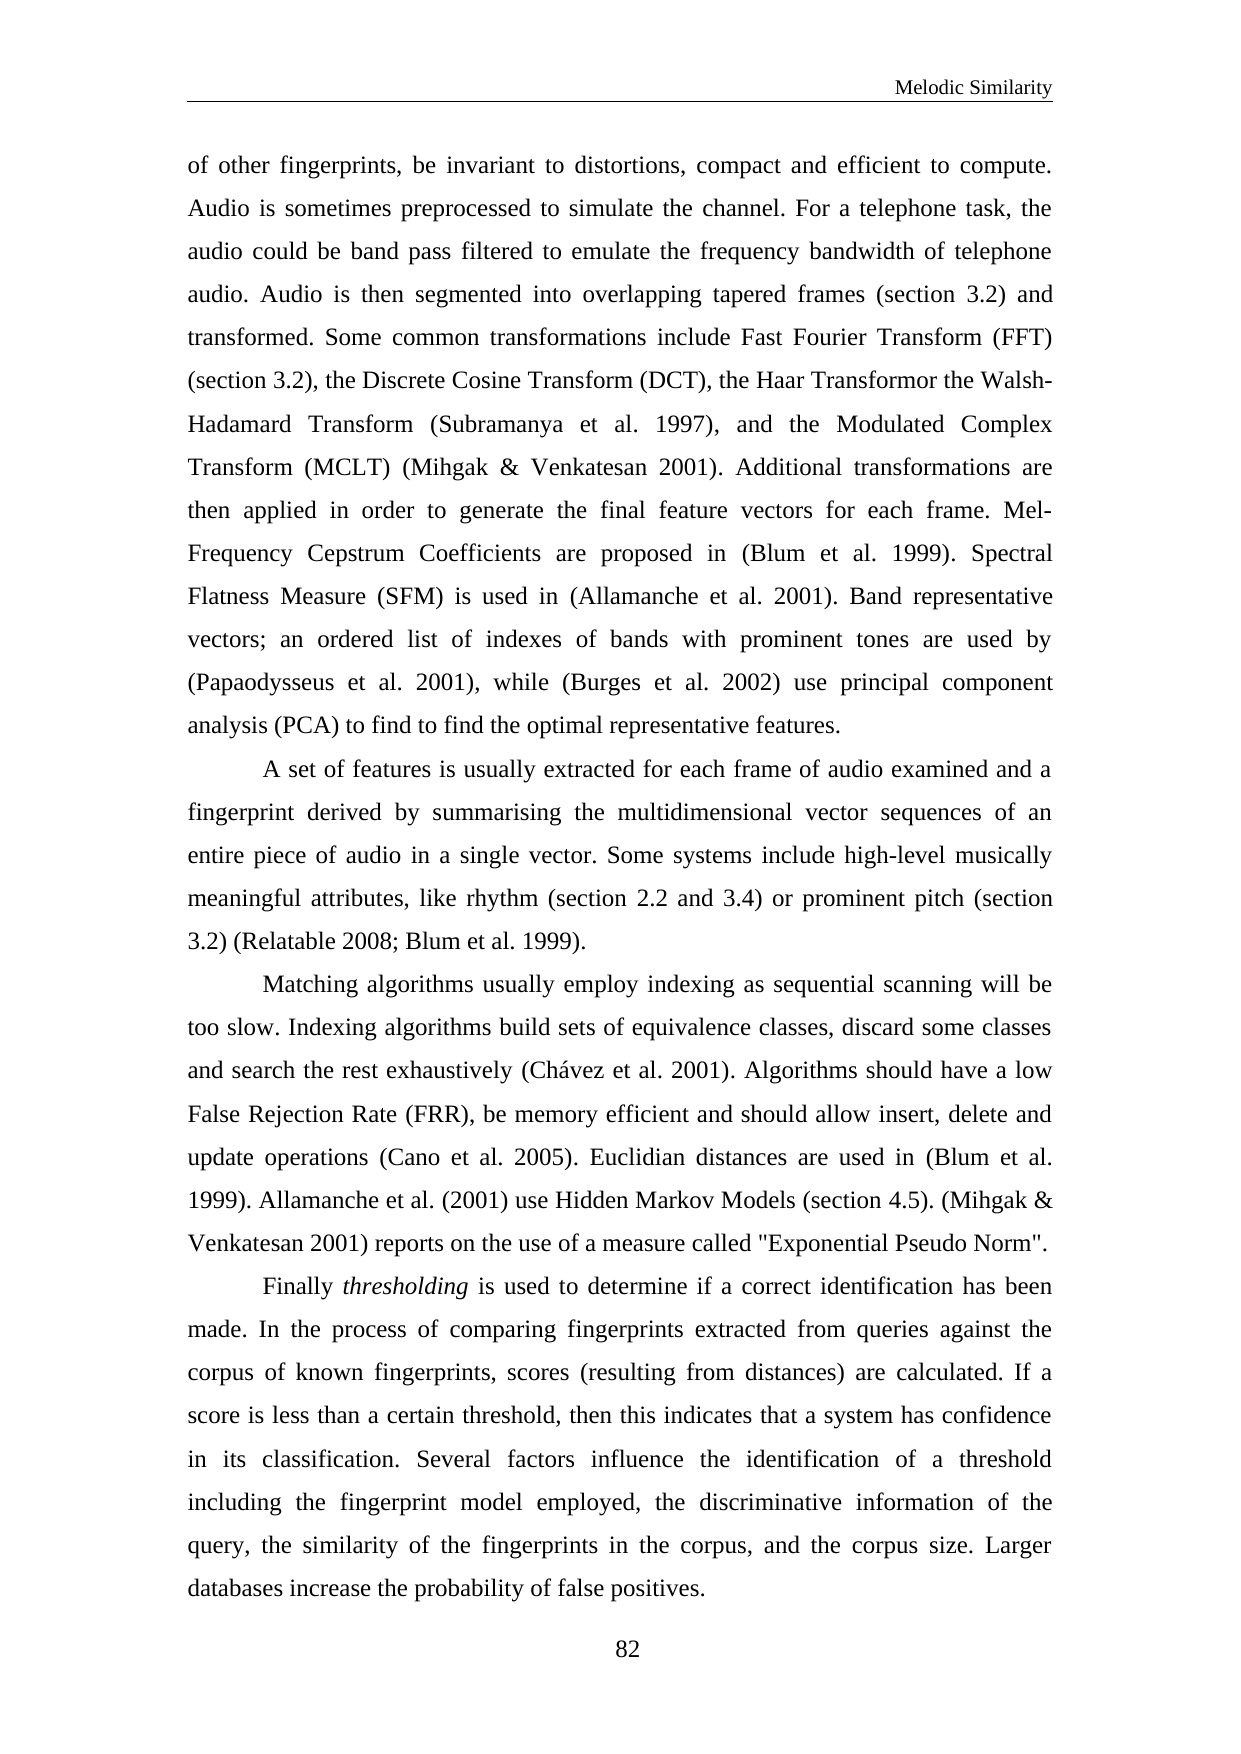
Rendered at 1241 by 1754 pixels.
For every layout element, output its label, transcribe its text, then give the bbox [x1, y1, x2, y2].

text A set of features is usually extracted for each frame of audio examined and a fingerprint derived by summarising the multidimensional vector sequences of an entire piece of audio in a single vector. Some systems include high-level musically meaningful attributes, like rhythm (section 2.2 and 3.4) or prominent pitch (section 3.2) (Relatable 2008; Blum et al. 1999). [187, 754, 1053, 955]
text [187, 150, 1053, 739]
text Finally thresholding is used to determine if a correct identification has been made. In the process of comparing fingerprints extracted from queries against the corpus of known fingerprints, scores (resulting from distances) are calculated. If a score is less than a certain threshold, then this indicates that a system has confidence in its classification. Several factors influence the identification of a threshold including the fingerprint model employed, the discriminative information of the query, the similarity of the fingerprints in the corpus, and the corpus size. Larger databases increase the probability of false positives. [187, 1271, 1053, 1602]
text Matching algorithms usually employ indexing as sequential scanning will be too slow. Indexing algorithms build sets of equivalence classes, discard some classes and search the rest exhaustively . Algorithms should have a low False Rejection Rate (FRR), be memory efficient and should allow insert, delete and update operations . Euclidian distances are used in . Allamanche et al. (2001) use Hidden Markov Models (section 4.5). reports on the use of a measure called "Exponential Pseudo Norm". [187, 969, 1053, 1257]
